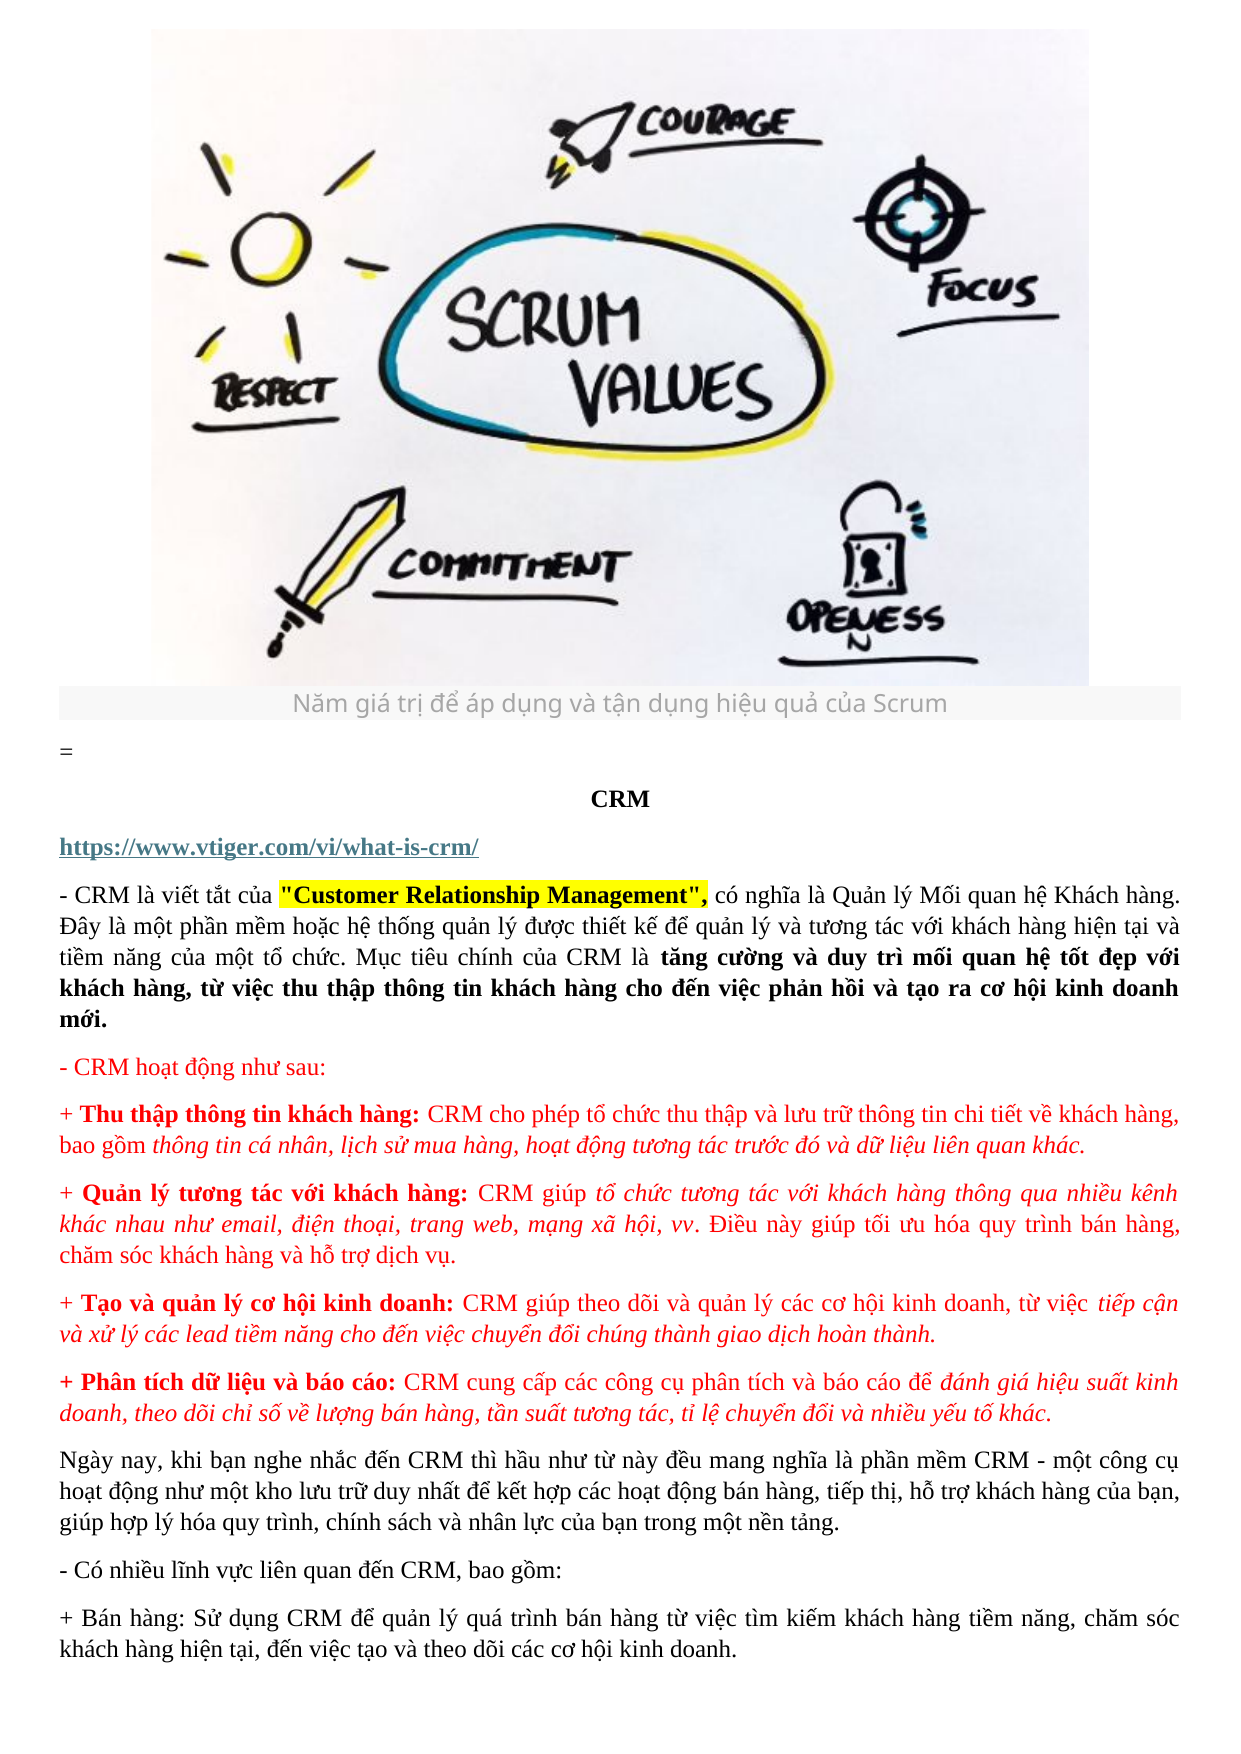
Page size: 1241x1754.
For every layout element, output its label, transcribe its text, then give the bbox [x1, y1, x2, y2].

text + Phân tích dữ liệu và báo cáo: CRM cung cấp các công cụ phân tích và báo cáo để đánh giá hiệu suất kinh doanh, theo dõi chỉ số về lượng bán hàng, tần suất tương tác, tỉ lệ chuyển đổi và nhiều yếu tố khác. [59, 1367, 1181, 1426]
text - CRM hoạt động như sau: [59, 1052, 1181, 1080]
text Ngày nay, khi bạn nghe nhắc đến CRM thì hầu như từ này đều mang nghĩa là phần mềm CRM - một công cụ hoạt động như một kho lưu trữ duy nhất để kết hợp các hoạt động bán hàng, tiếp thị, hỗ trợ khách hàng của bạn, giúp hợp lý hóa quy trình, chính sách và nhân lực của bạn trong một nền tảng. [59, 1445, 1181, 1536]
picture [151, 29, 1089, 686]
text = [59, 737, 1181, 765]
text CRM [59, 784, 1181, 813]
text + Thu thập thông tin khách hàng: CRM cho phép tổ chức thu thập và lưu trữ thông tin chi tiết về khách hàng, bao gồm thông tin cá nhân, lịch sử mua hàng, hoạt động tương tác trước đó và dữ liệu liên quan khác. [59, 1099, 1181, 1159]
text https://www.vtiger.com/vi/what-is-crm/ [59, 832, 1181, 861]
text + Tạo và quản lý cơ hội kinh doanh: CRM giúp theo dõi và quản lý các cơ hội kinh doanh, từ việc tiếp cận và xử lý các lead tiềm năng cho đến việc chuyển đổi chúng thành giao dịch hoàn thành. [59, 1288, 1181, 1348]
text - CRM là viết tắt của "Customer Relationship Management", có nghĩa là Quản lý Mối quan hệ Khách hàng. Đây là một phần mềm hoặc hệ thống quản lý được thiết kế để quản lý và tương tác với khách hàng hiện tại và tiềm năng của một tổ chức. Mục tiêu chính của CRM là tăng cường và duy trì mối quan hệ tốt đẹp với khách hàng, từ việc thu thập thông tin khách hàng cho đến việc phản hồi và tạo ra cơ hội kinh doanh mới. [59, 880, 1181, 1033]
text Năm giá trị để áp dụng và tận dụng hiệu quả của Scrum [59, 686, 1181, 720]
text - Có nhiều lĩnh vực liên quan đến CRM, bao gồm: [59, 1555, 1181, 1584]
text + Quản lý tương tác với khách hàng: CRM giúp tổ chức tương tác với khách hàng thông qua nhiều kênh khác nhau như email, điện thoại, trang web, mạng xã hội, vv. Điều này giúp tối ưu hóa quy trình bán hàng, chăm sóc khách hàng và hỗ trợ dịch vụ. [59, 1178, 1181, 1269]
text + Bán hàng: Sử dụng CRM để quản lý quá trình bán hàng từ việc tìm kiếm khách hàng tiềm năng, chăm sóc khách hàng hiện tại, đến việc tạo và theo dõi các cơ hội kinh doanh. [59, 1603, 1181, 1663]
